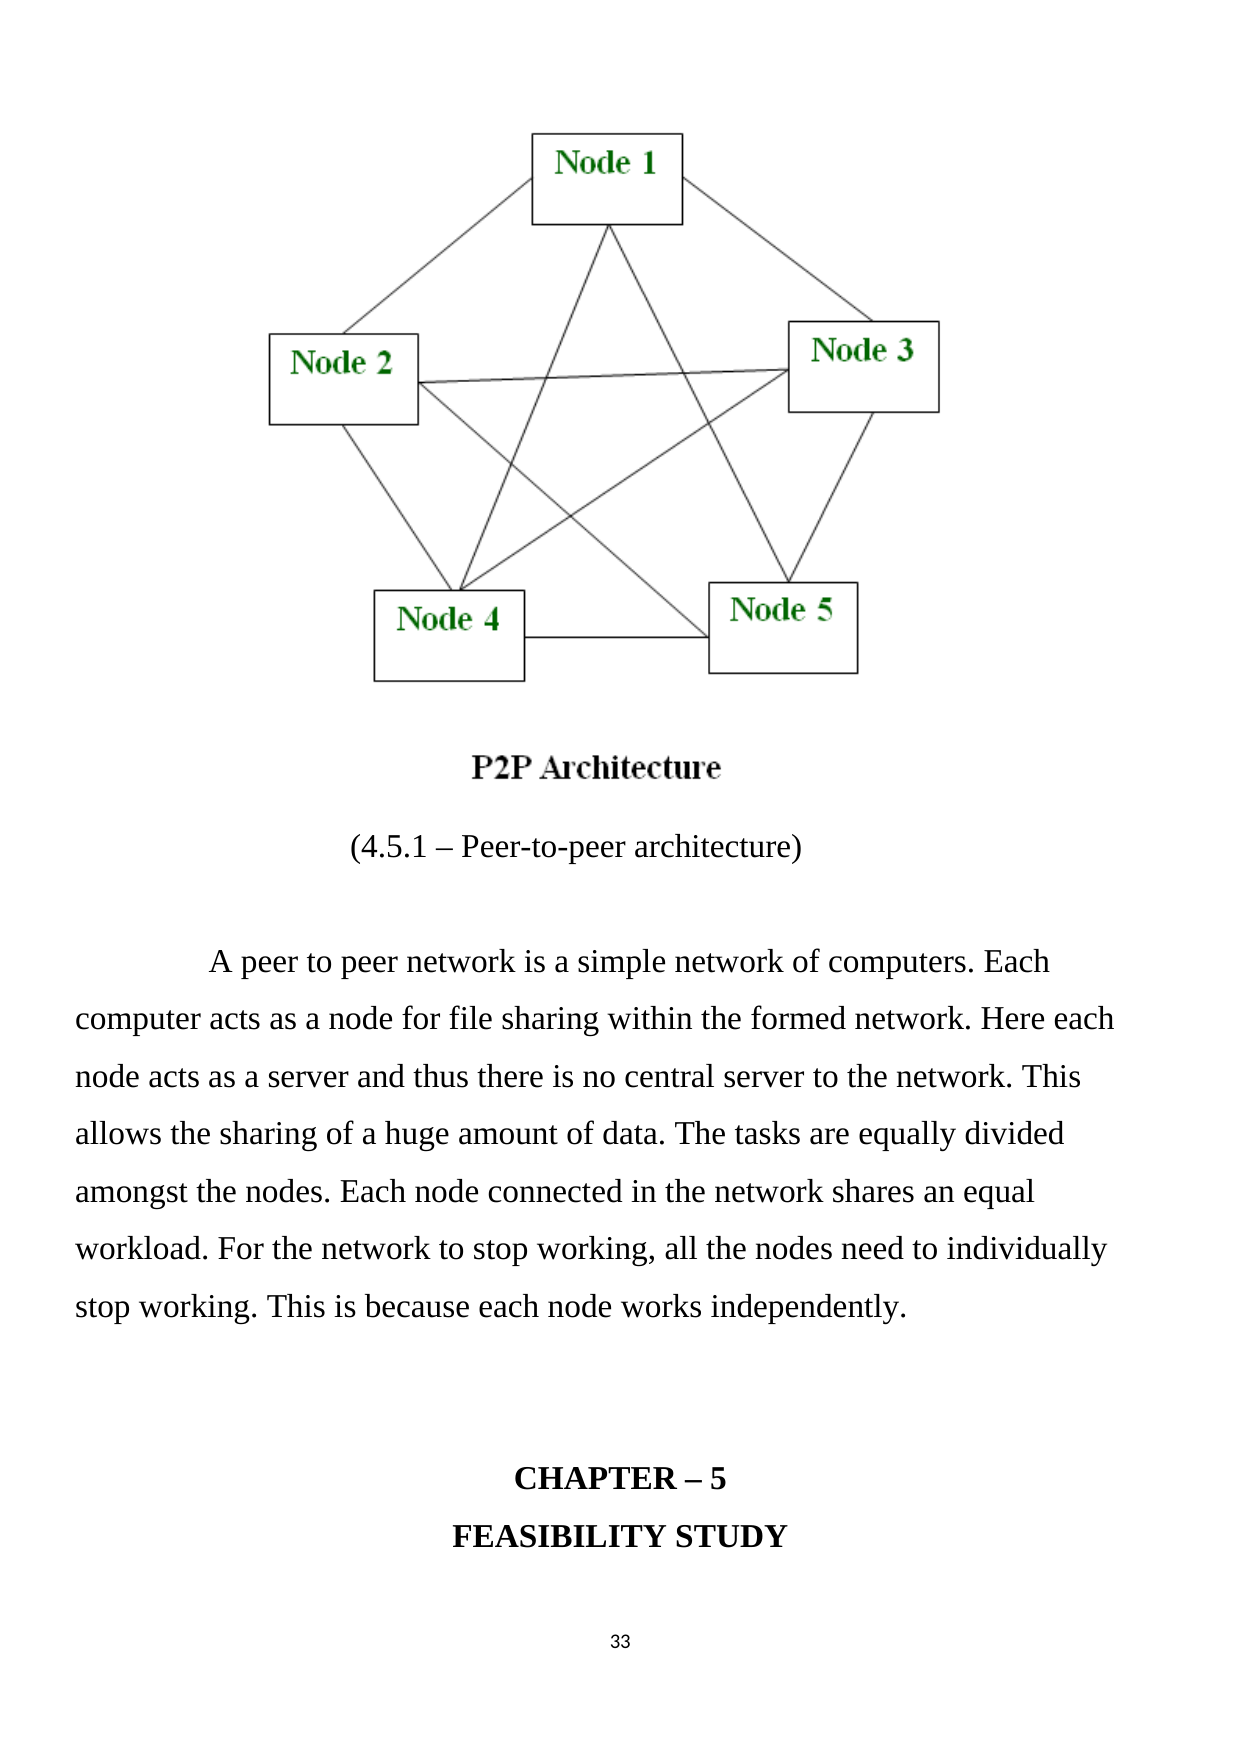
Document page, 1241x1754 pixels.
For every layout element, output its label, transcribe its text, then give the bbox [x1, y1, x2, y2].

text (4.5.1 – Peer-to-peer architecture) [75, 826, 1165, 864]
picture [133, 75, 1073, 826]
text FEASIBILITY STUDY [75, 1516, 1165, 1554]
text A peer to peer network is a simple network of computers. Each computer acts as a node for file sharing within the formed network. Here each node acts as a server and thus there is no central server to the network. This allows the sharing of a huge amount of data. The tasks are equally divided amongst the nodes. Each node connected in the network shares an equal workload. For the network to stop working, all the nodes need to individually stop working. This is because each node works independently. [75, 941, 1165, 1324]
text CHAPTER – 5 [75, 1458, 1165, 1497]
